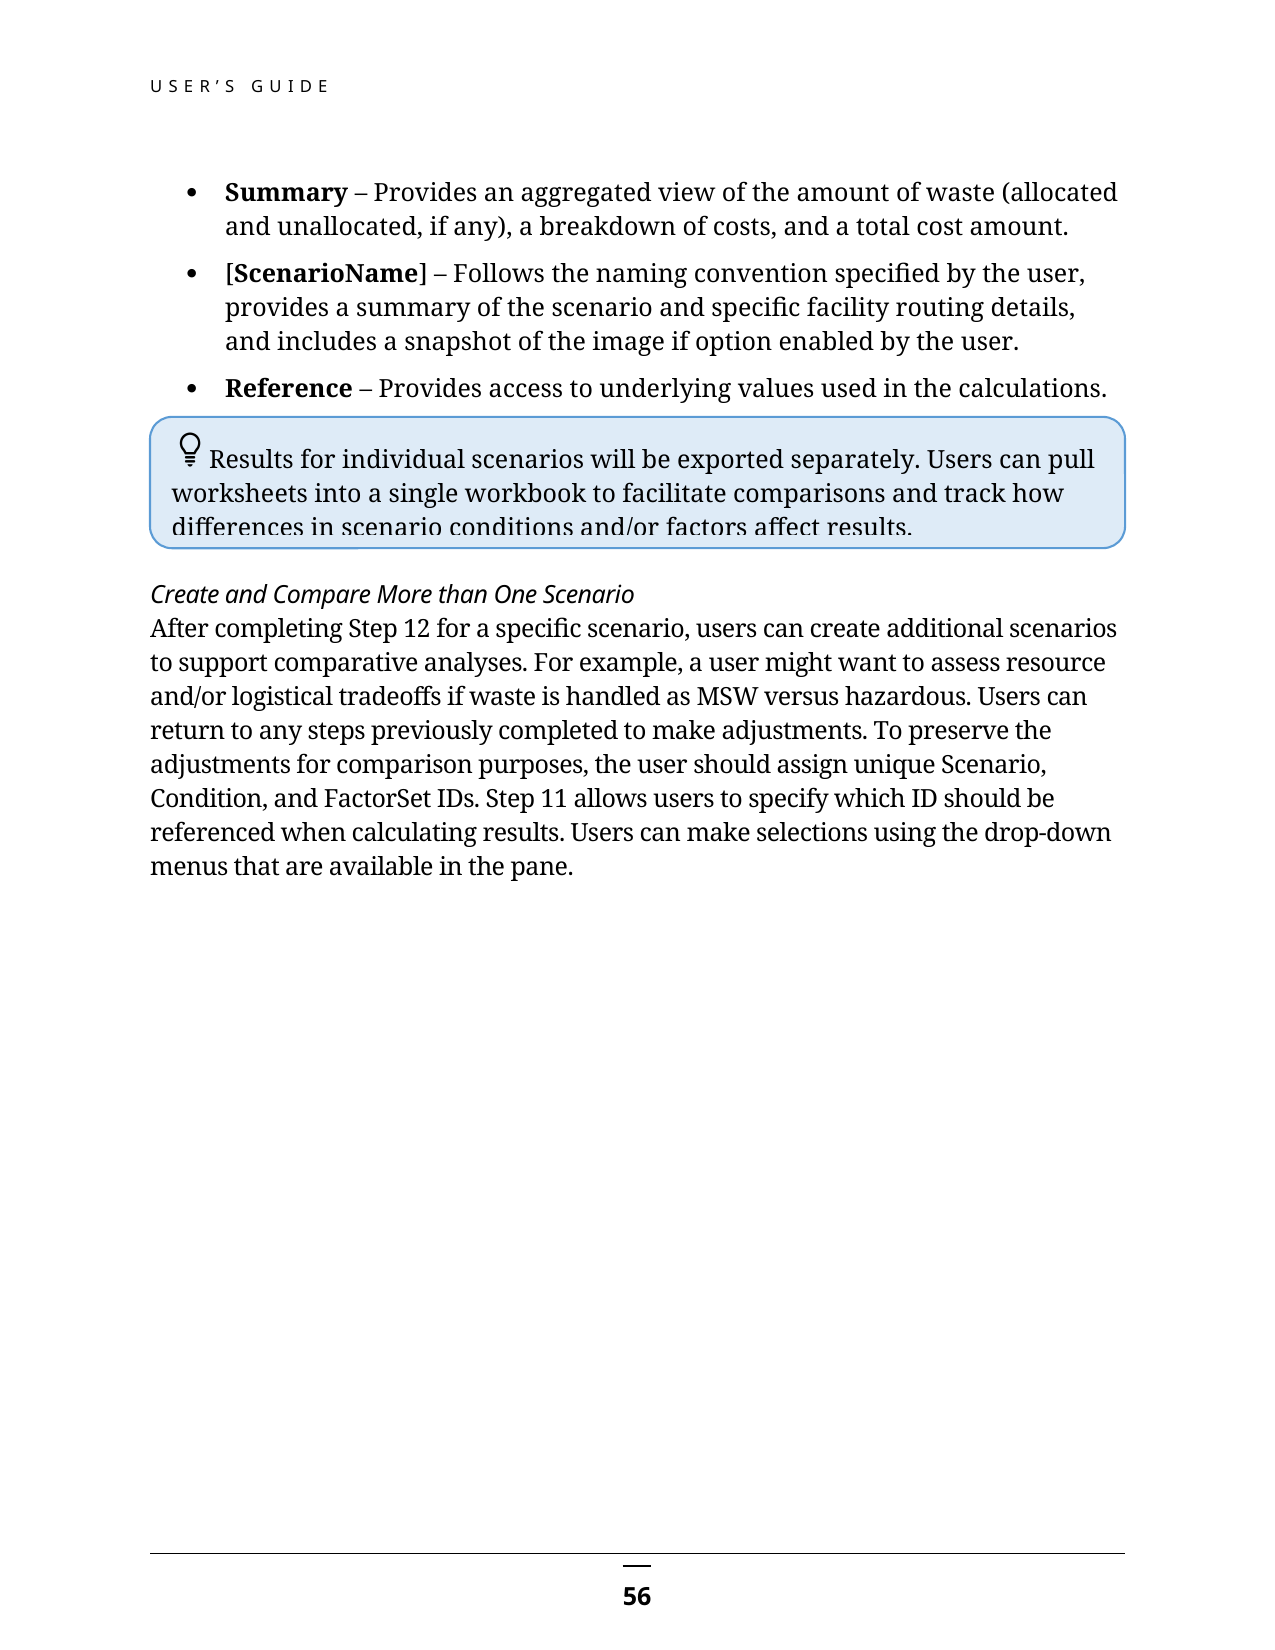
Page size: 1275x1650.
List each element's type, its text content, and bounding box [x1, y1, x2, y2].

subtitle Create and Compare More than One Scenario [150, 576, 1125, 610]
list Summary – Provides an aggregated view of the amount of waste (allocated and unallocated, if any), a breakdown of costs, and a total cost amount. [187, 175, 1125, 243]
text After completing Step 12 for a specific scenario, users can create additional scenarios to support comparative analyses. For example, a user might want to assess resource and/or logistical tradeoffs if waste is handled as MSW versus hazardous. Users can return to any steps previously completed to make adjustments. To preserve the adjustments for comparison purposes, the user should assign unique Scenario, Condition, and FactorSet IDs. Step 11 allows users to specify which ID should be referenced when calculating results. Users can make selections using the drop-down menus that are available in the pane. [150, 610, 1125, 883]
picture [171, 430, 209, 469]
list [ScenarioName] – Follows the naming convention specified by the user, provides a summary of the scenario and specific facility routing details, and includes a snapshot of the image if option enabled by the user. [187, 256, 1125, 358]
list Reference – Provides access to underlying values used in the calculations. [187, 370, 1125, 404]
